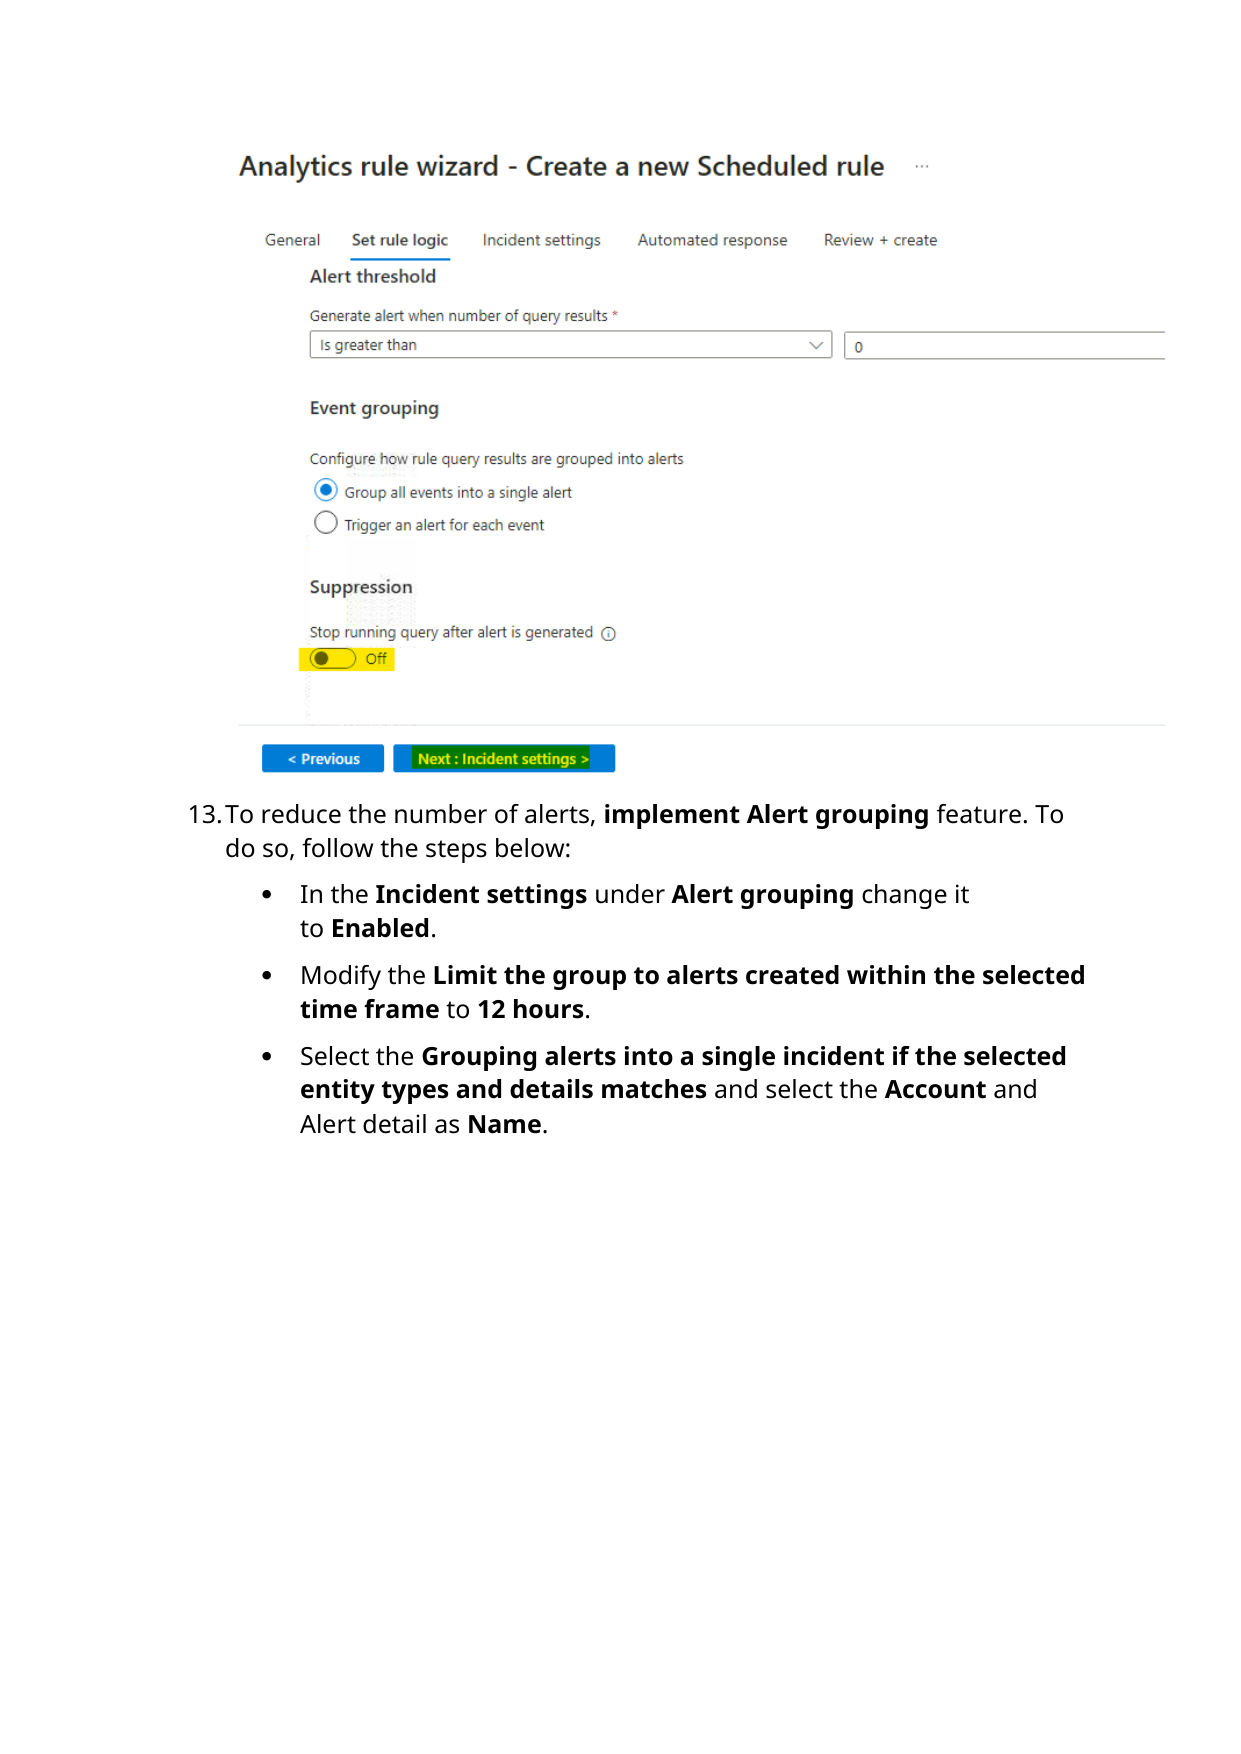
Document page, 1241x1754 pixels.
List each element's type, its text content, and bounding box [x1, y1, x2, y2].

list In the Incident settings under Alert grouping change it to Enabled. [262, 877, 1090, 945]
picture [225, 150, 1166, 784]
list Modify the Limit the group to alerts created within the selected time frame to 12 hours. [262, 957, 1090, 1026]
list Select the Grouping alerts into a single incident if the selected entity types and details matches and select the Account and Alert detail as Name. [262, 1038, 1090, 1140]
list To reduce the number of alerts, implement Alert grouping feature. To do so, follow the steps below: [187, 796, 1090, 864]
